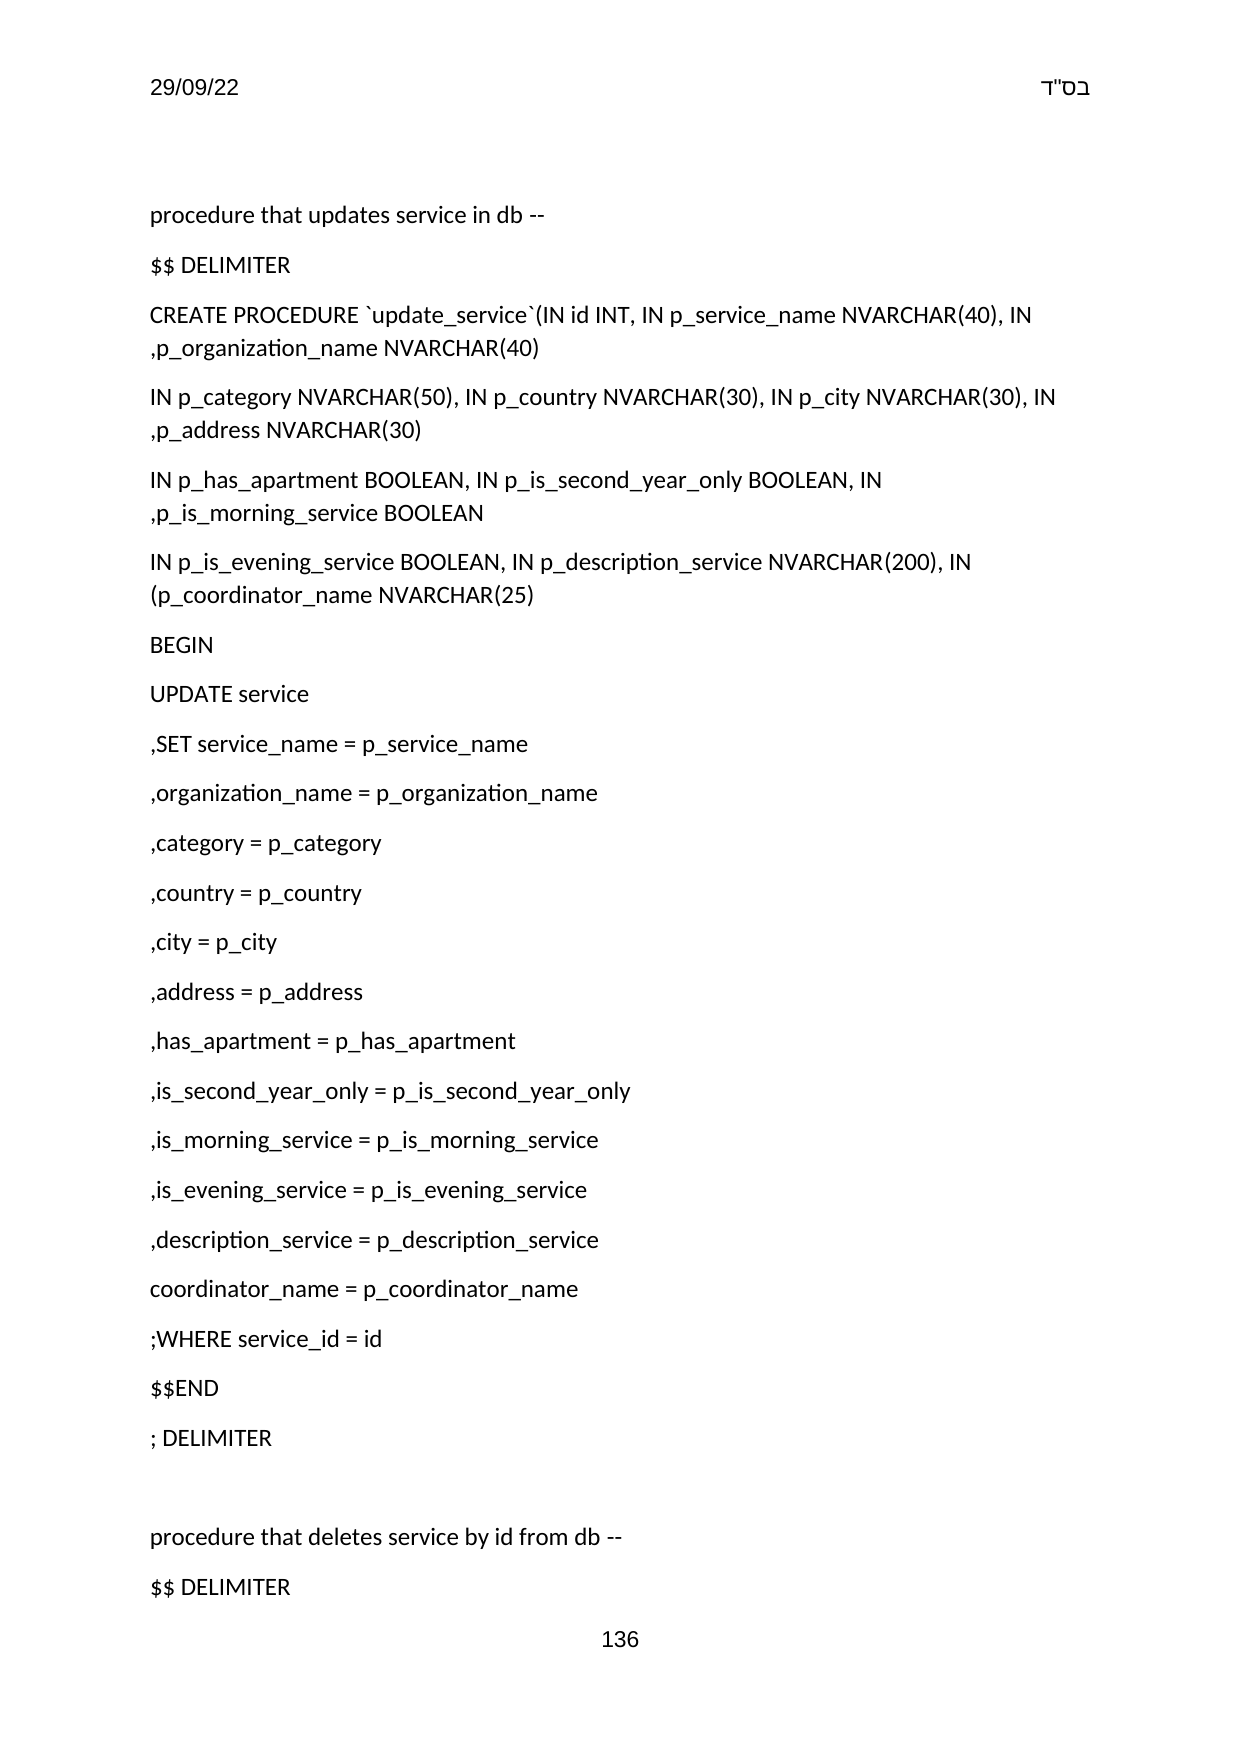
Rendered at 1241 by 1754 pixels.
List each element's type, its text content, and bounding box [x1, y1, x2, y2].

text organization_name = p_organization_name, [150, 777, 1090, 808]
text DELIMITER $$ [150, 249, 1090, 280]
text city = p_city, [150, 926, 1090, 957]
text END$$ [150, 1372, 1090, 1403]
text BEGIN [150, 629, 1090, 659]
text is_evening_service = p_is_evening_service, [150, 1174, 1090, 1205]
text coordinator_name = p_coordinator_name [150, 1273, 1090, 1304]
text country = p_country, [150, 877, 1090, 907]
text is_morning_service = p_is_morning_service, [150, 1124, 1090, 1155]
text CREATE PROCEDURE `update_service`(IN id INT, IN p_service_name NVARCHAR(40), IN p_organization_name NVARCHAR(40), [150, 299, 1090, 362]
text is_second_year_only = p_is_second_year_only, [150, 1075, 1090, 1106]
text -- procedure that updates service in db [150, 199, 1090, 230]
text address = p_address, [150, 976, 1090, 1006]
text UPDATE service [150, 678, 1090, 709]
text IN p_is_evening_service BOOLEAN, IN p_description_service NVARCHAR(200), IN p_coordinator_name NVARCHAR(25)) [150, 546, 1090, 610]
text -- procedure that deletes service by id from db [150, 1521, 1090, 1552]
text WHERE service_id = id; [150, 1323, 1090, 1353]
text SET service_name = p_service_name, [150, 728, 1090, 758]
text IN p_category NVARCHAR(50), IN p_country NVARCHAR(30), IN p_city NVARCHAR(30), IN p_address NVARCHAR(30), [150, 381, 1090, 445]
text DELIMITER $$ [150, 1571, 1090, 1601]
text DELIMITER ; [150, 1422, 1090, 1453]
text has_apartment = p_has_apartment, [150, 1025, 1090, 1056]
text IN p_has_apartment BOOLEAN, IN p_is_second_year_only BOOLEAN, IN p_is_morning_service BOOLEAN, [150, 464, 1090, 527]
text category = p_category, [150, 827, 1090, 858]
text description_service = p_description_service, [150, 1224, 1090, 1254]
